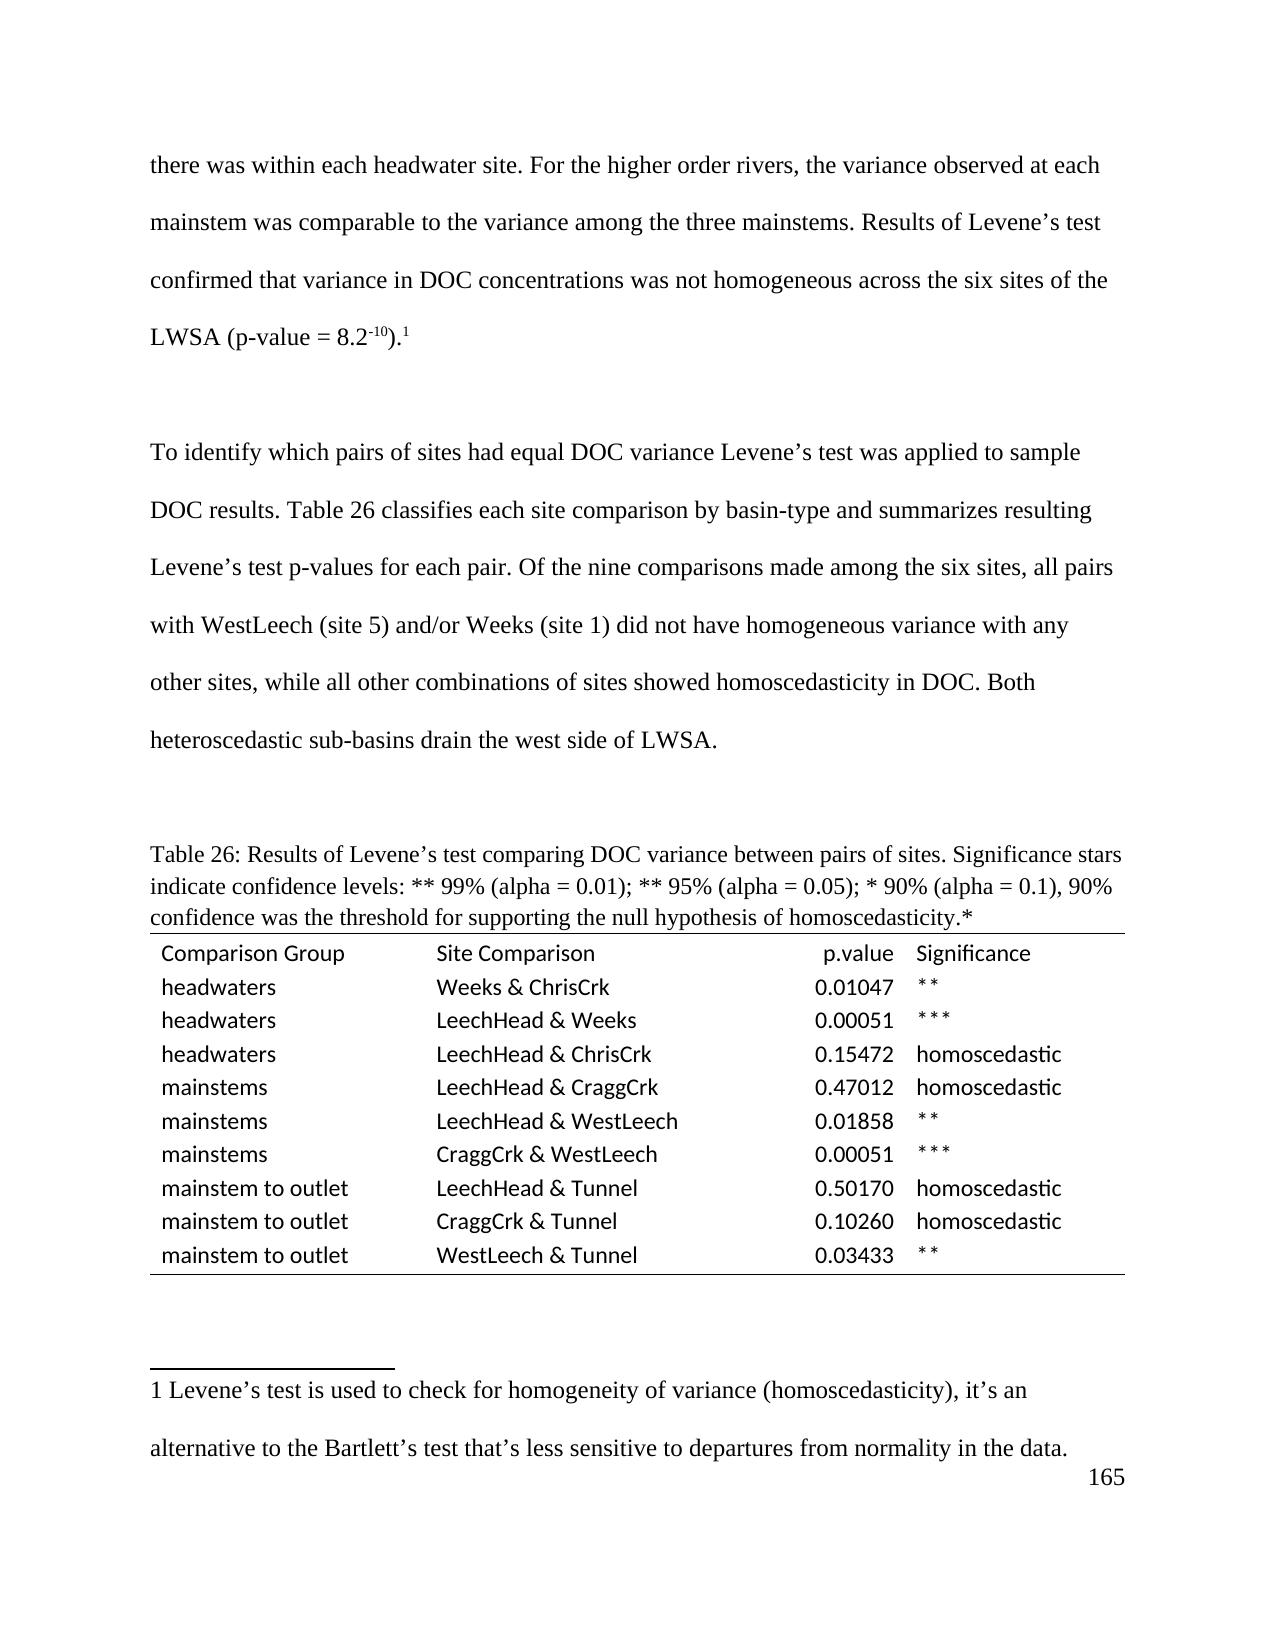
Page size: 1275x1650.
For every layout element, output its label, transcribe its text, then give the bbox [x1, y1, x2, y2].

table_cell *** [905, 1005, 1125, 1039]
table_cell mainstems [150, 1139, 425, 1173]
table_header p.value [773, 938, 905, 972]
table_cell LeechHead & Weeks [425, 1005, 772, 1039]
table_cell homoscedastic [905, 1072, 1125, 1106]
table_cell mainstems [150, 1072, 425, 1106]
table_cell CraggCrk & WestLeech [425, 1139, 772, 1173]
table_header Site Comparison [425, 938, 772, 972]
table_cell headwaters [150, 1005, 425, 1039]
table_header Comparison Group [150, 938, 425, 972]
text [150, 150, 1125, 351]
table_cell LeechHead & CraggCrk [425, 1072, 772, 1106]
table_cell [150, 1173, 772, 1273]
table_cell ** [905, 972, 1125, 1005]
table_cell 0.01047 [773, 972, 905, 1005]
table_cell LeechHead & WestLeech [425, 1106, 772, 1139]
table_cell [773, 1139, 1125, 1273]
table_cell homoscedastic [905, 1039, 1125, 1072]
table_cell headwaters [150, 1039, 425, 1072]
table_cell mainstems [150, 1106, 425, 1139]
table_cell ** [905, 1106, 1125, 1139]
table_cell 0.00051 [773, 1005, 905, 1039]
table_cell headwaters [150, 972, 425, 1005]
table_cell 0.01858 [773, 1106, 905, 1139]
table_header Significance [905, 938, 1125, 972]
table_cell LeechHead & ChrisCrk [425, 1039, 772, 1072]
text Table 26: Results of Levene’s test comparing DOC variance between pairs of sites. Significance stars indicate confidence levels: ** 99% (alpha = 0.01); ** 95% (alpha = 0.05); * 90% (alpha = 0.1), 90% confidence was the threshold for supporting the null hypothesis of homoscedasticity.* [150, 840, 1125, 933]
table_cell Weeks & ChrisCrk [425, 972, 772, 1005]
text To identify which pairs of sites had equal DOC variance Levene’s test was applied to sample DOC results. Table 26 classifies each site comparison by basin-type and summarizes resulting Levene’s test p-values for each pair. Of the nine comparisons made among the six sites, all pairs with WestLeech (site 5) and/or Weeks (site 1) did not have homogeneous variance with any other sites, while all other combinations of sites showed homoscedasticity in DOC. Both heteroscedastic sub-basins drain the west side of LWSA. [150, 437, 1125, 754]
table_cell 0.15472 [773, 1039, 905, 1072]
table_cell 0.47012 [773, 1072, 905, 1106]
